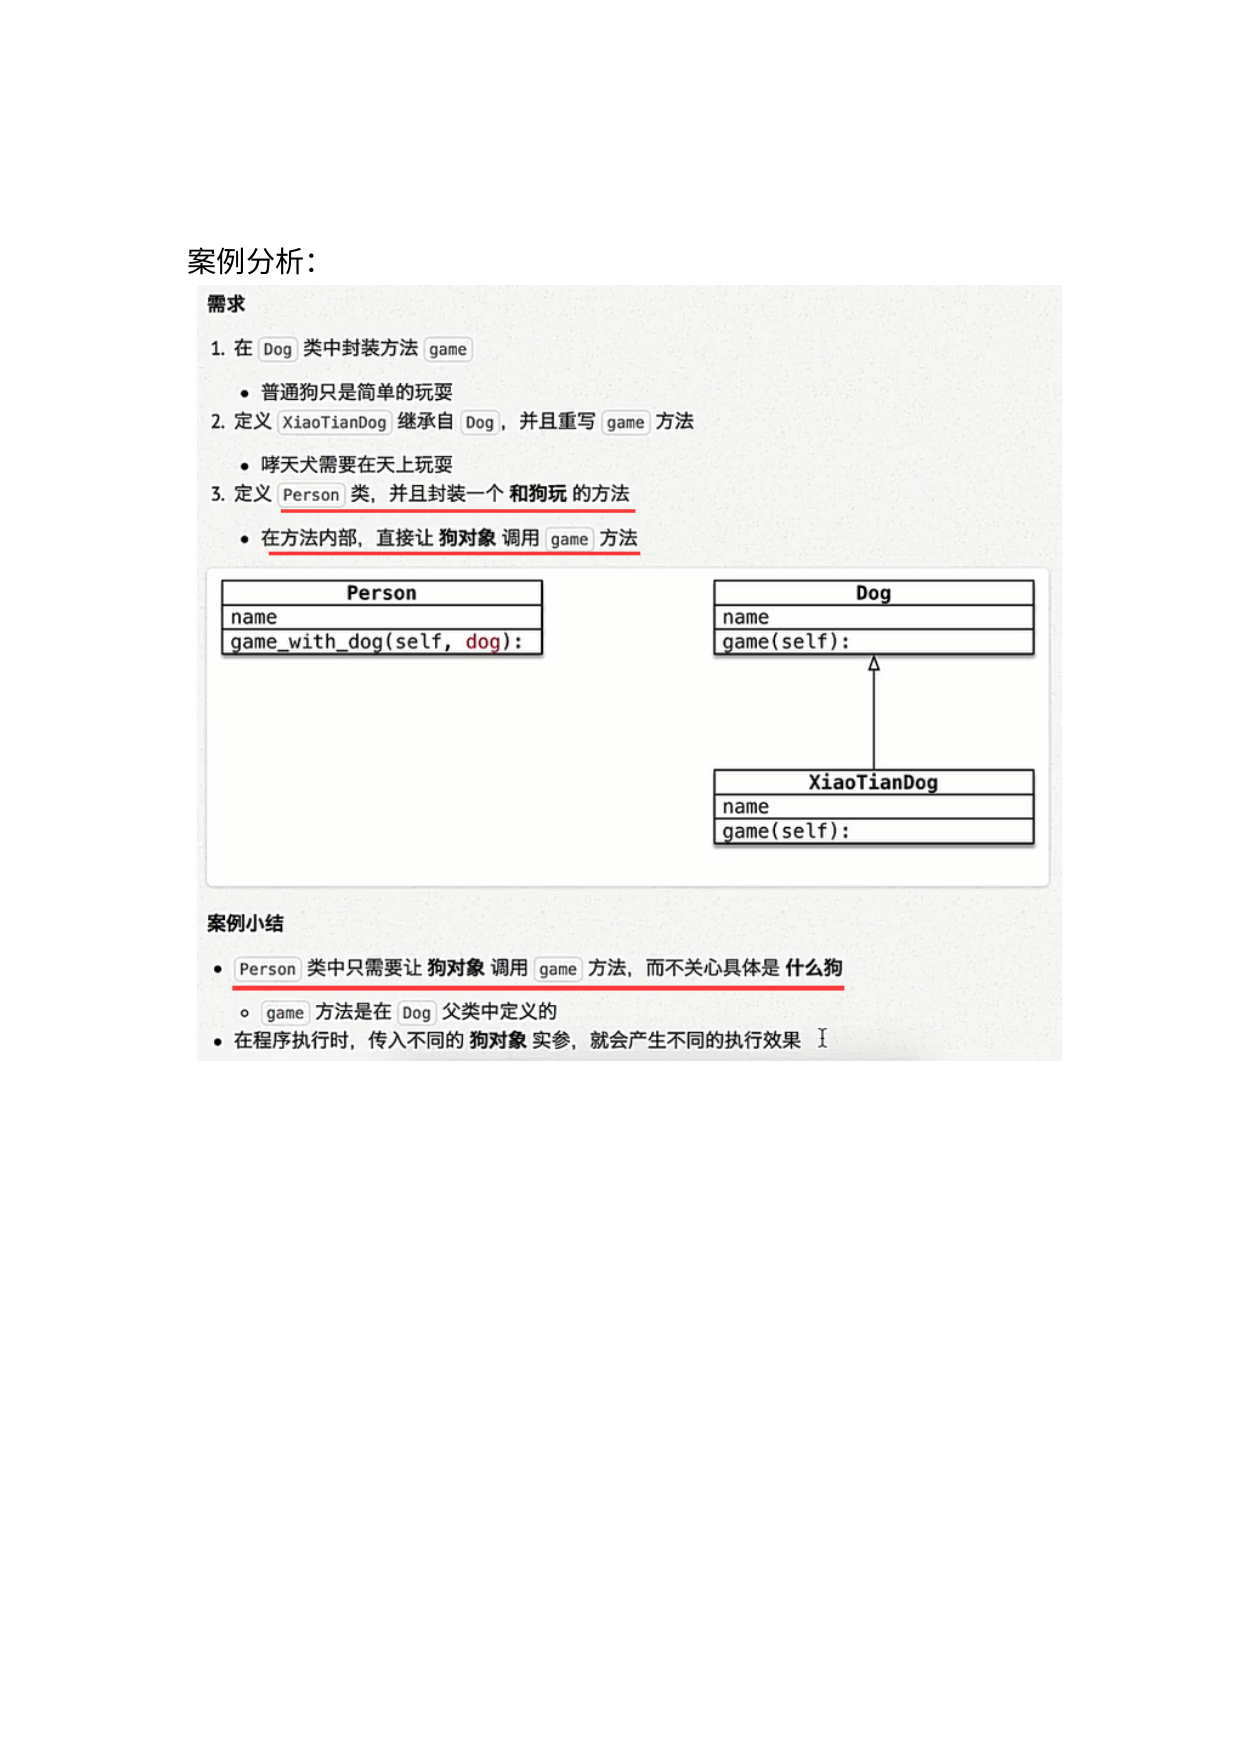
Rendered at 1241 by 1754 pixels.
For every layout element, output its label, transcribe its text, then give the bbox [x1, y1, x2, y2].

picture [196, 285, 1063, 1061]
text 案例分析： [187, 227, 1053, 292]
